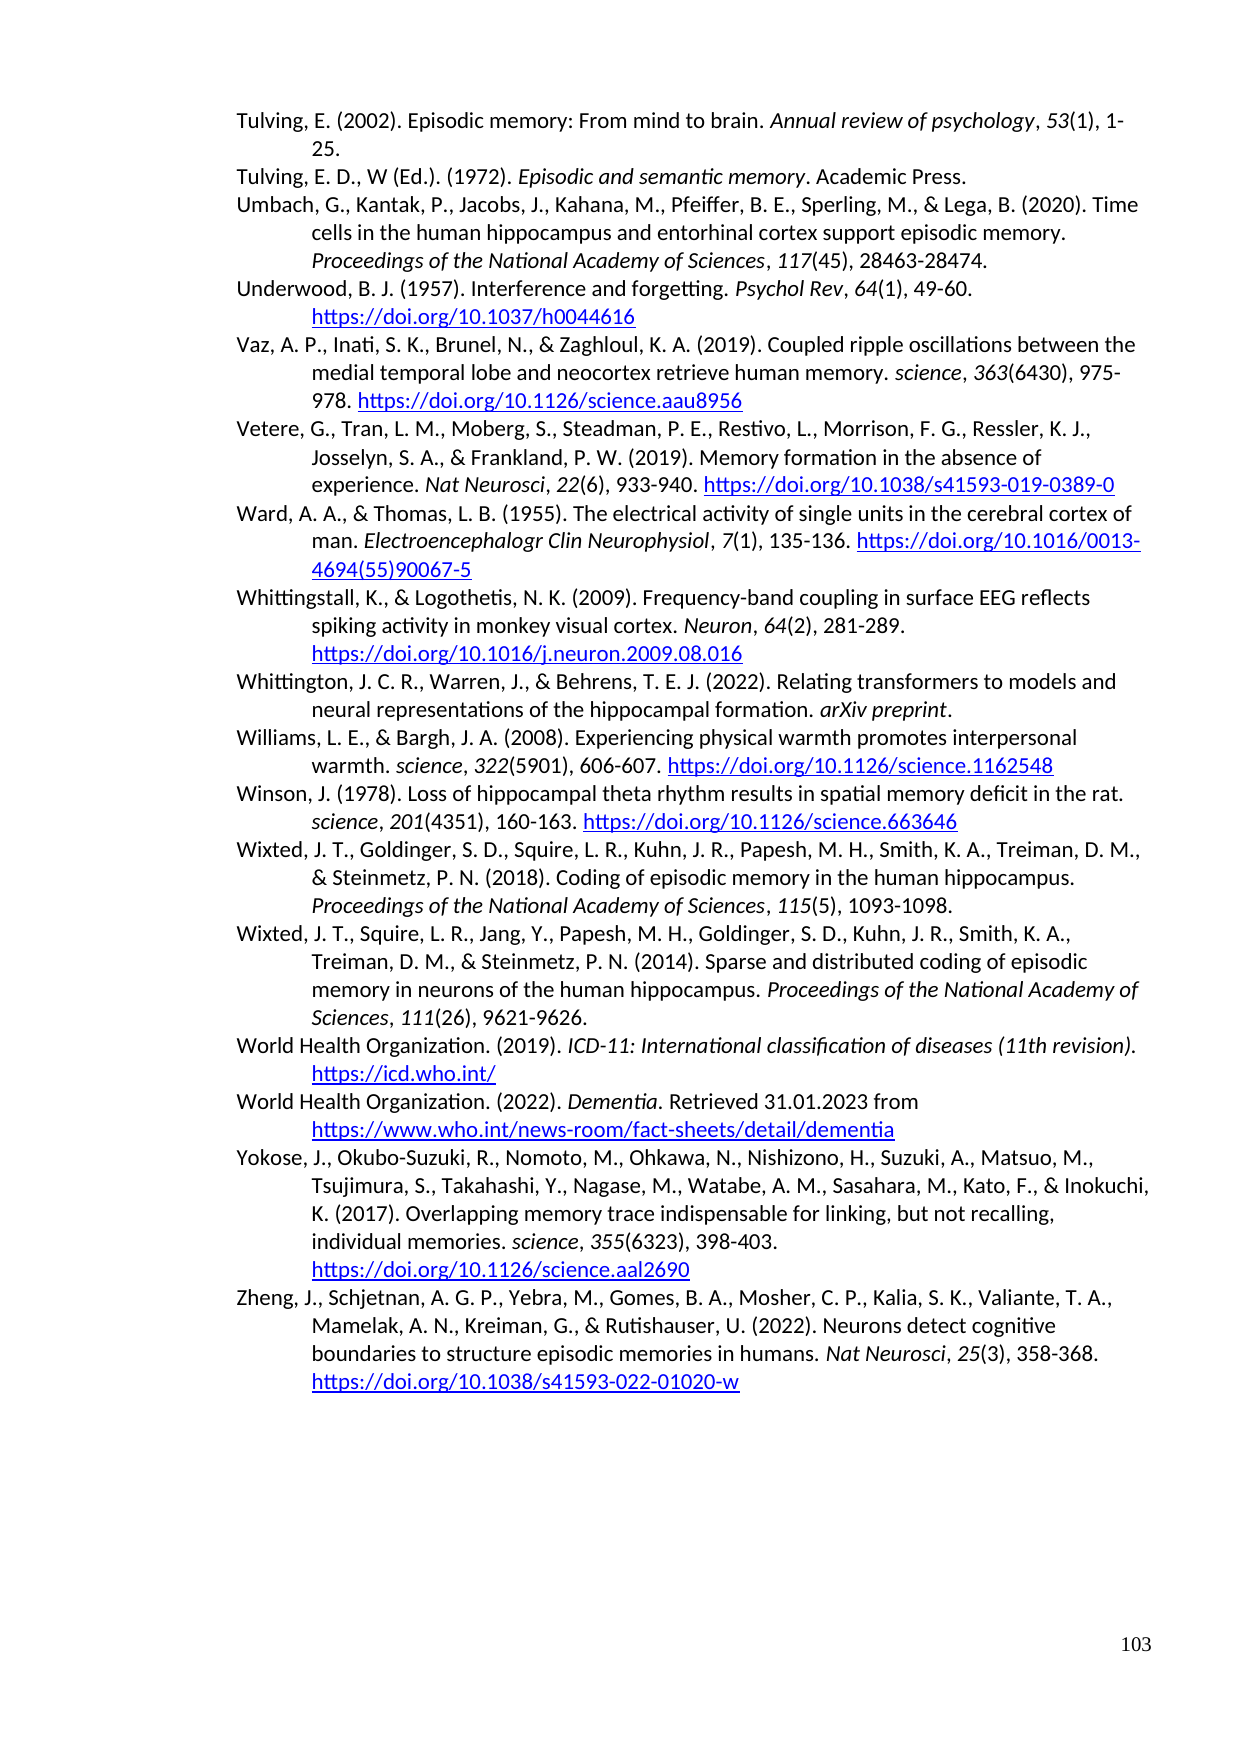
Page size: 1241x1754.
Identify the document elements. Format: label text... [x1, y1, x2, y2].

text Umbach, G., Kantak, P., Jacobs, J., Kahana, M., Pfeiffer, B. E., Sperling, M., & Lega, B. (2020). Time cells in the human hippocampus and entorhinal cortex support episodic memory. Proceedings of the National Academy of Sciences, 117(45), 28463-28474. [236, 190, 1152, 274]
text Tulving, E. D., W (Ed.). (1972). Episodic and semantic memory. Academic Press. [236, 162, 1152, 190]
text Whittingstall, K., & Logothetis, N. K. (2009). Frequency-band coupling in surface EEG reflects spiking activity in monkey visual cortex. Neuron, 64(2), 281-289. https://doi.org/10.1016/j.neuron.2009.08.016 [236, 583, 1152, 667]
text Williams, L. E., & Bargh, J. A. (2008). Experiencing physical warmth promotes interpersonal warmth. science, 322(5901), 606-607. https://doi.org/10.1126/science.1162548 [236, 723, 1152, 779]
text Whittington, J. C. R., Warren, J., & Behrens, T. E. J. (2022). Relating transformers to models and neural representations of the hippocampal formation. arXiv preprint. [236, 667, 1152, 723]
text Underwood, B. J. (1957). Interference and forgetting. Psychol Rev, 64(1), 49-60. https://doi.org/10.1037/h0044616 [236, 274, 1152, 331]
text Winson, J. (1978). Loss of hippocampal theta rhythm results in spatial memory deficit in the rat. science, 201(4351), 160-163. https://doi.org/10.1126/science.663646 [236, 779, 1152, 835]
text Zheng, J., Schjetnan, A. G. P., Yebra, M., Gomes, B. A., Mosher, C. P., Kalia, S. K., Valiante, T. A., Mamelak, A. N., Kreiman, G., & Rutishauser, U. (2022). Neurons detect cognitive boundaries to structure episodic memories in humans. Nat Neurosci, 25(3), 358-368. https://doi.org/10.1038/s41593-022-01020-w [236, 1283, 1152, 1395]
text Tulving, E. (2002). Episodic memory: From mind to brain. Annual review of psychology, 53(1), 1-25. [236, 106, 1152, 162]
text World Health Organization. (2019). ICD-11: International classification of diseases (11th revision). https://icd.who.int/ [236, 1031, 1152, 1087]
text Vetere, G., Tran, L. M., Moberg, S., Steadman, P. E., Restivo, L., Morrison, F. G., Ressler, K. J., Josselyn, S. A., & Frankland, P. W. (2019). Memory formation in the absence of experience. Nat Neurosci, 22(6), 933-940. https://doi.org/10.1038/s41593-019-0389-0 [236, 414, 1152, 499]
text World Health Organization. (2022). Dementia. Retrieved 31.01.2023 from https://www.who.int/news-room/fact-sheets/detail/dementia [236, 1087, 1152, 1143]
text Vaz, A. P., Inati, S. K., Brunel, N., & Zaghloul, K. A. (2019). Coupled ripple oscillations between the medial temporal lobe and neocortex retrieve human memory. science, 363(6430), 975-978. https://doi.org/10.1126/science.aau8956 [236, 331, 1152, 414]
text Wixted, J. T., Goldinger, S. D., Squire, L. R., Kuhn, J. R., Papesh, M. H., Smith, K. A., Treiman, D. M., & Steinmetz, P. N. (2018). Coding of episodic memory in the human hippocampus. Proceedings of the National Academy of Sciences, 115(5), 1093-1098. [236, 835, 1152, 919]
text Ward, A. A., & Thomas, L. B. (1955). The electrical activity of single units in the cerebral cortex of man. Electroencephalogr Clin Neurophysiol, 7(1), 135-136. https://doi.org/10.1016/0013-4694(55)90067-5 [236, 499, 1152, 583]
text Wixted, J. T., Squire, L. R., Jang, Y., Papesh, M. H., Goldinger, S. D., Kuhn, J. R., Smith, K. A., Treiman, D. M., & Steinmetz, P. N. (2014). Sparse and distributed coding of episodic memory in neurons of the human hippocampus. Proceedings of the National Academy of Sciences, 111(26), 9621-9626. [236, 919, 1152, 1031]
text Yokose, J., Okubo-Suzuki, R., Nomoto, M., Ohkawa, N., Nishizono, H., Suzuki, A., Matsuo, M., Tsujimura, S., Takahashi, Y., Nagase, M., Watabe, A. M., Sasahara, M., Kato, F., & Inokuchi, K. (2017). Overlapping memory trace indispensable for linking, but not recalling, individual memories. science, 355(6323), 398-403. https://doi.org/10.1126/science.aal2690 [236, 1143, 1152, 1283]
